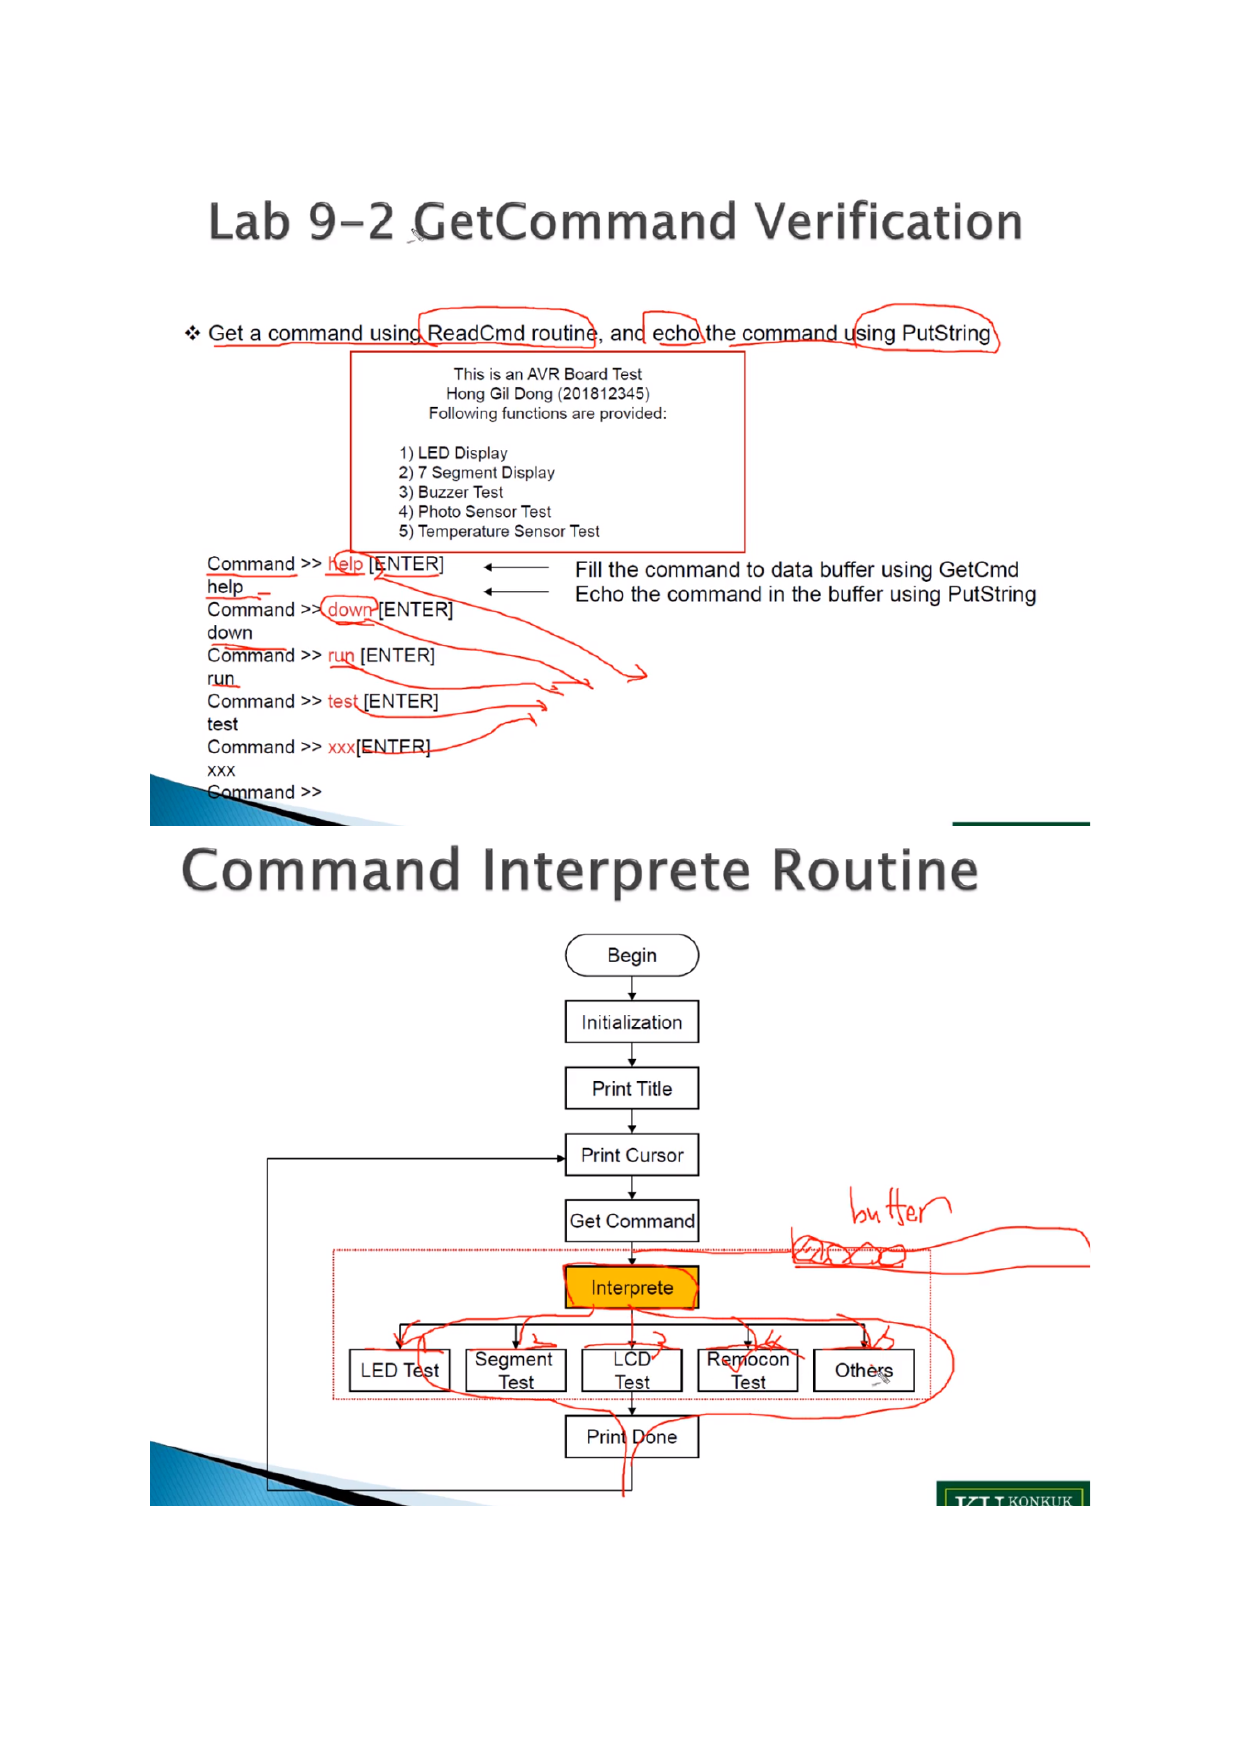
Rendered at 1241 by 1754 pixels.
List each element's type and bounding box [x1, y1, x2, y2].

picture [150, 827, 1091, 1506]
picture [150, 177, 1091, 826]
